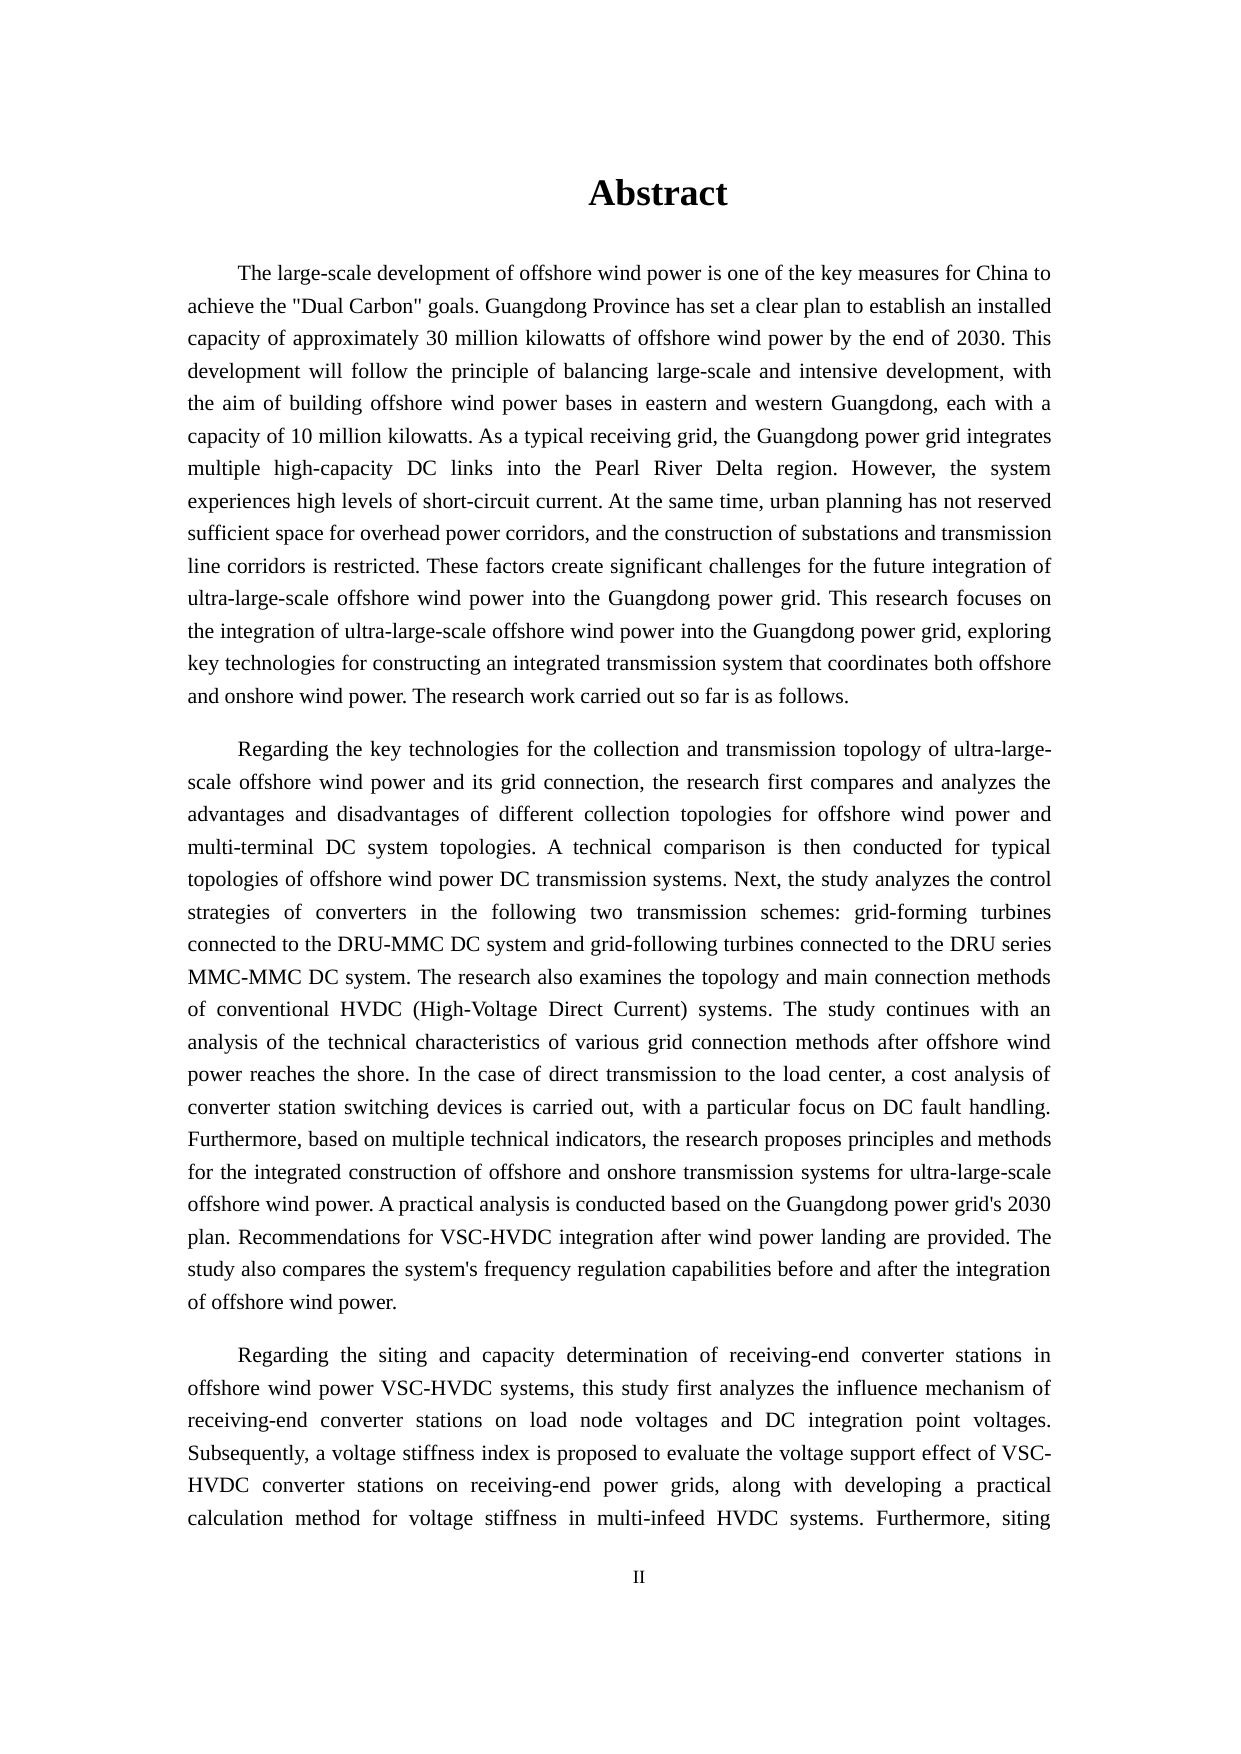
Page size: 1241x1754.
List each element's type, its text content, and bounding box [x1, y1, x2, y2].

text Regarding the key technologies for the collection and transmission topology of ultra-large-scale offshore wind power and its grid connection, the research first compares and analyzes the advantages and disadvantages of different collection topologies for offshore wind power and multi-terminal DC system topologies. A technical comparison is then conducted for typical topologies of offshore wind power DC transmission systems. Next, the study analyzes the control strategies of converters in the following two transmission schemes: grid-forming turbines connected to the DRU-MMC DC system and grid-following turbines connected to the DRU series MMC-MMC DC system. The research also examines the topology and main connection methods of conventional HVDC (High-Voltage Direct Current) systems. The study continues with an analysis of the technical characteristics of various grid connection methods after offshore wind power reaches the shore. In the case of direct transmission to the load center, a cost analysis of converter station switching devices is carried out, with a particular focus on DC fault handling. Furthermore, based on multiple technical indicators, the research proposes principles and methods for the integrated construction of offshore and onshore transmission systems for ultra-large-scale offshore wind power. A practical analysis is conducted based on the Guangdong power grid's 2030 plan. Recommendations for VSC-HVDC integration after wind power landing are provided. The study also compares the system's frequency regulation capabilities before and after the integration of offshore wind power. [187, 732, 1053, 1317]
text Abstract [187, 159, 1053, 224]
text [187, 1338, 1053, 1533]
text The large-scale development of offshore wind power is one of the key measures for China to achieve the "Dual Carbon" goals. Guangdong Province has set a clear plan to establish an installed capacity of approximately 30 million kilowatts of offshore wind power by the end of 2030. This development will follow the principle of balancing large-scale and intensive development, with the aim of building offshore wind power bases in eastern and western Guangdong, each with a capacity of 10 million kilowatts. As a typical receiving grid, the Guangdong power grid integrates multiple high-capacity DC links into the Pearl River Delta region. However, the system experiences high levels of short-circuit current. At the same time, urban planning has not reserved sufficient space for overhead power corridors, and the construction of substations and transmission line corridors is restricted. These factors create significant challenges for the future integration of ultra-large-scale offshore wind power into the Guangdong power grid. This research focuses on the integration of ultra-large-scale offshore wind power into the Guangdong power grid, exploring key technologies for constructing an integrated transmission system that coordinates both offshore and onshore wind power. The research work carried out so far is as follows. [187, 257, 1053, 712]
